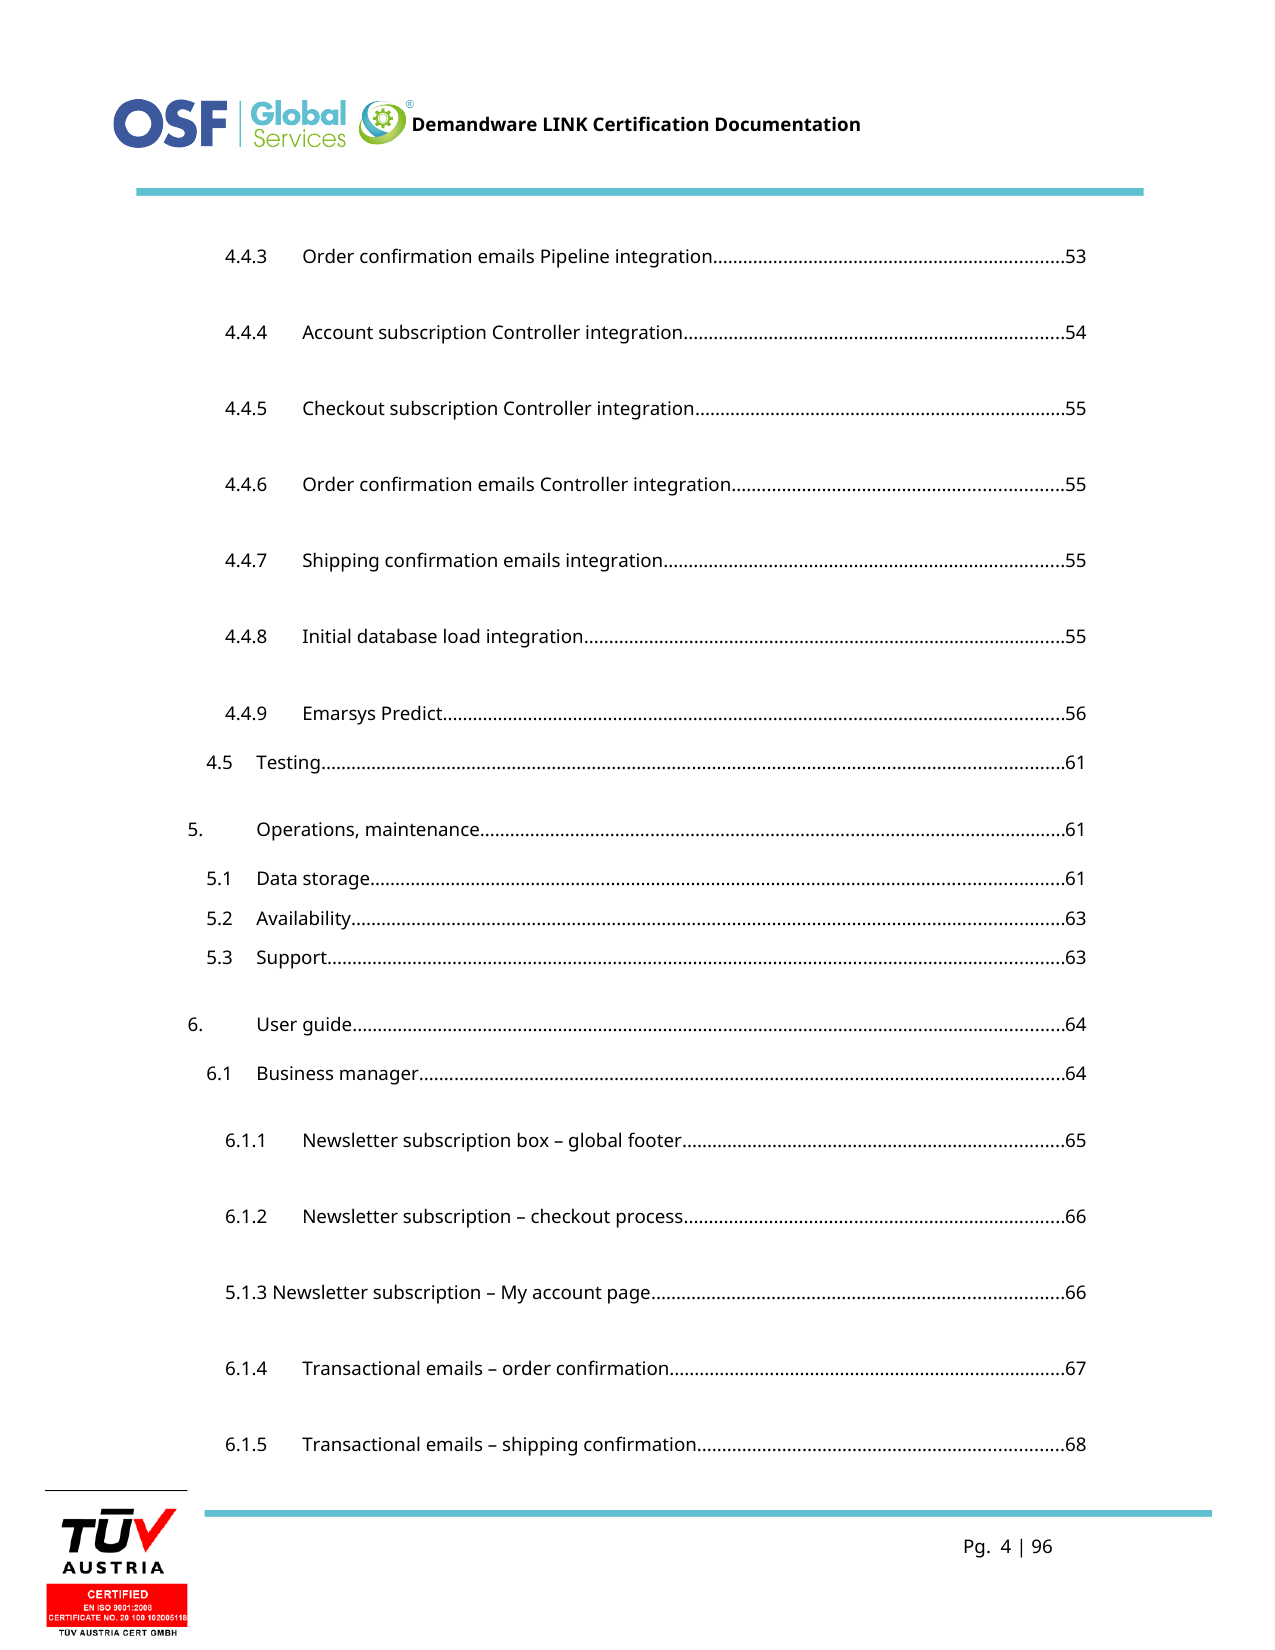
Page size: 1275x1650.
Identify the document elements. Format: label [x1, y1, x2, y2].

picture [43, 1490, 187, 1634]
picture [113, 99, 414, 148]
picture [204, 1510, 1212, 1517]
picture [136, 188, 1144, 196]
